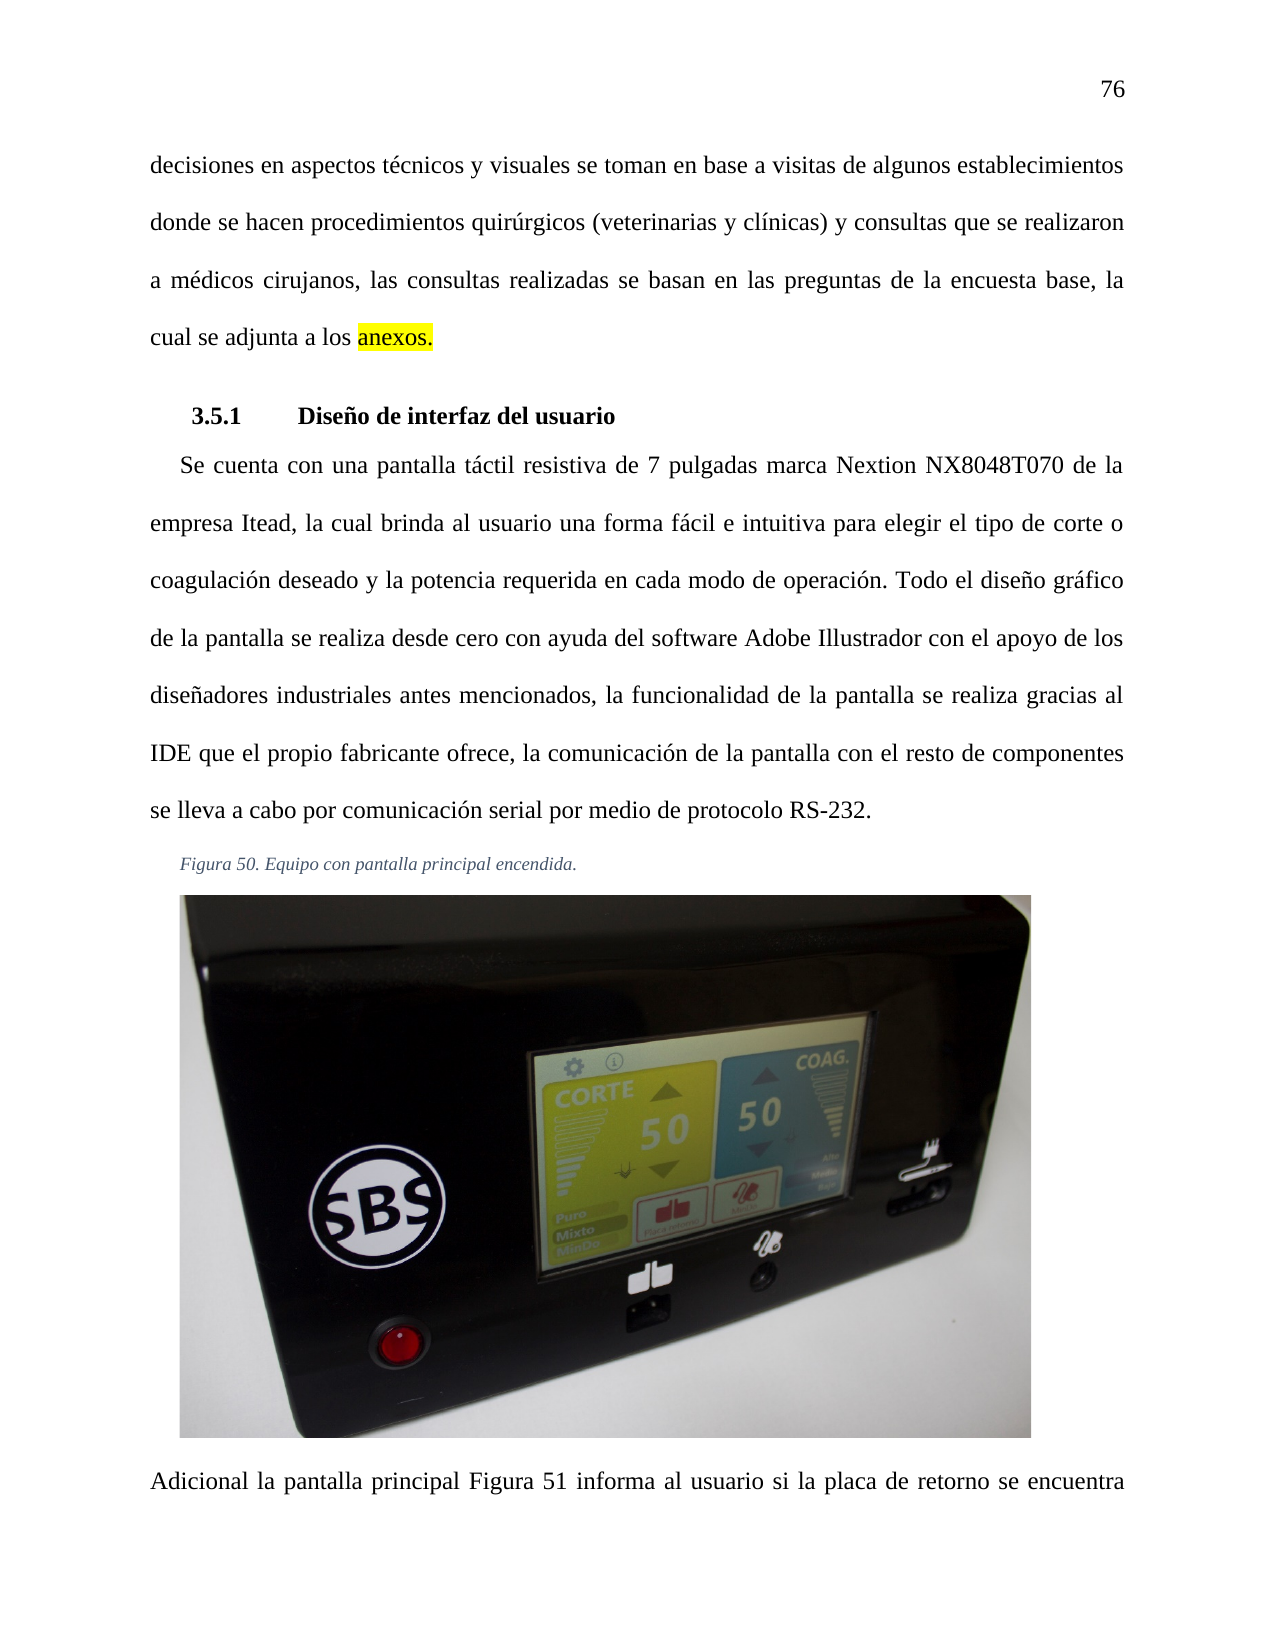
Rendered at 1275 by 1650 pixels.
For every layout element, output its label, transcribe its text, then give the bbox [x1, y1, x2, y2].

subtitle Diseño de interfaz del usuario [150, 401, 1125, 429]
text Figura 50. Equipo con pantalla principal encendida. [150, 853, 1125, 874]
text Se cuenta con una pantalla táctil resistiva de 7 pulgadas marca Nextion NX8048T070 de la empresa Itead, la cual brinda al usuario una forma fácil e intuitiva para elegir el tipo de corte o coagulación deseado y la potencia requerida en cada modo de operación. Todo el diseño gráfico de la pantalla se realiza desde cero con ayuda del software Adobe Illustrador con el apoyo de los diseñadores industriales antes mencionados, la funcionalidad de la pantalla se realiza gracias al IDE que el propio fabricante ofrece, la comunicación de la pantalla con el resto de componentes se lleva a cabo por comunicación serial por medio de protocolo RS-232. [150, 450, 1125, 824]
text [150, 150, 1125, 351]
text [150, 895, 1125, 1495]
picture [179, 895, 1032, 1438]
